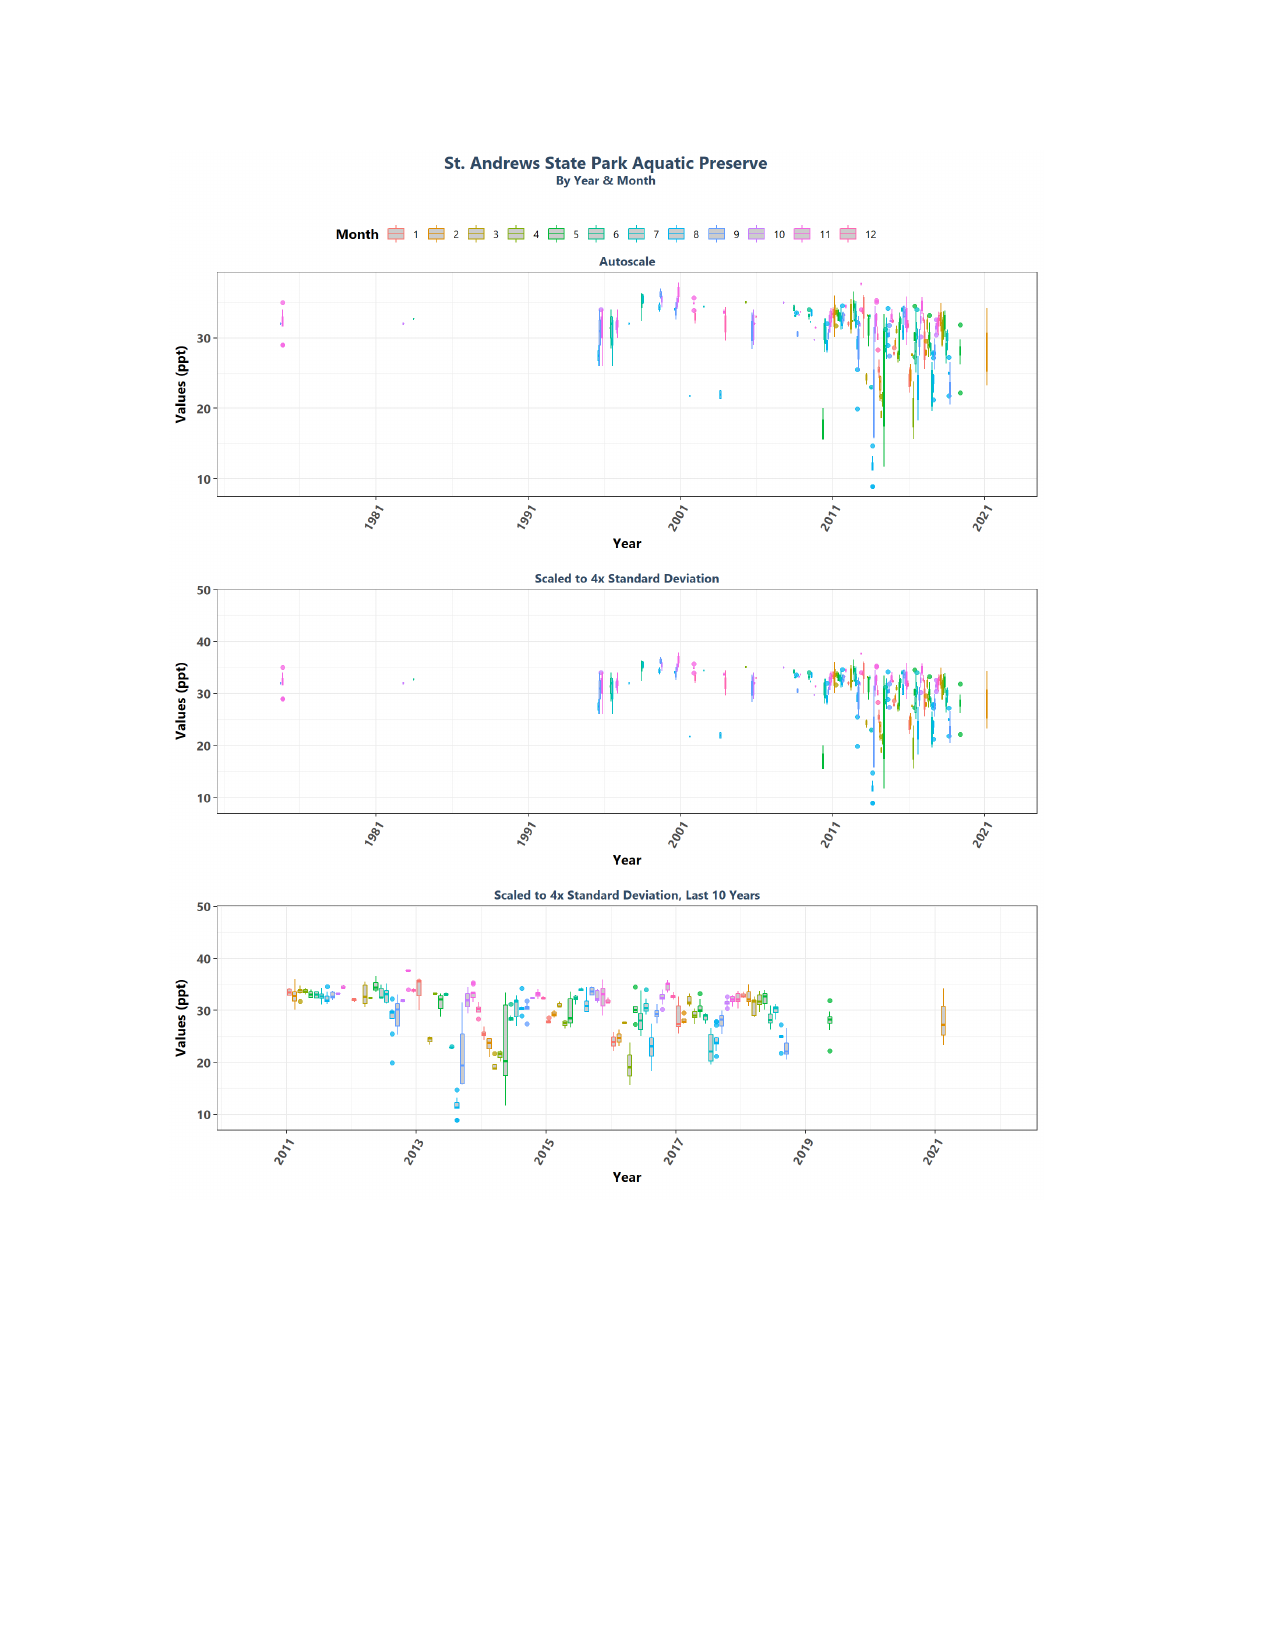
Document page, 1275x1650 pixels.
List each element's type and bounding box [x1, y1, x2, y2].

picture [168, 150, 1044, 1200]
